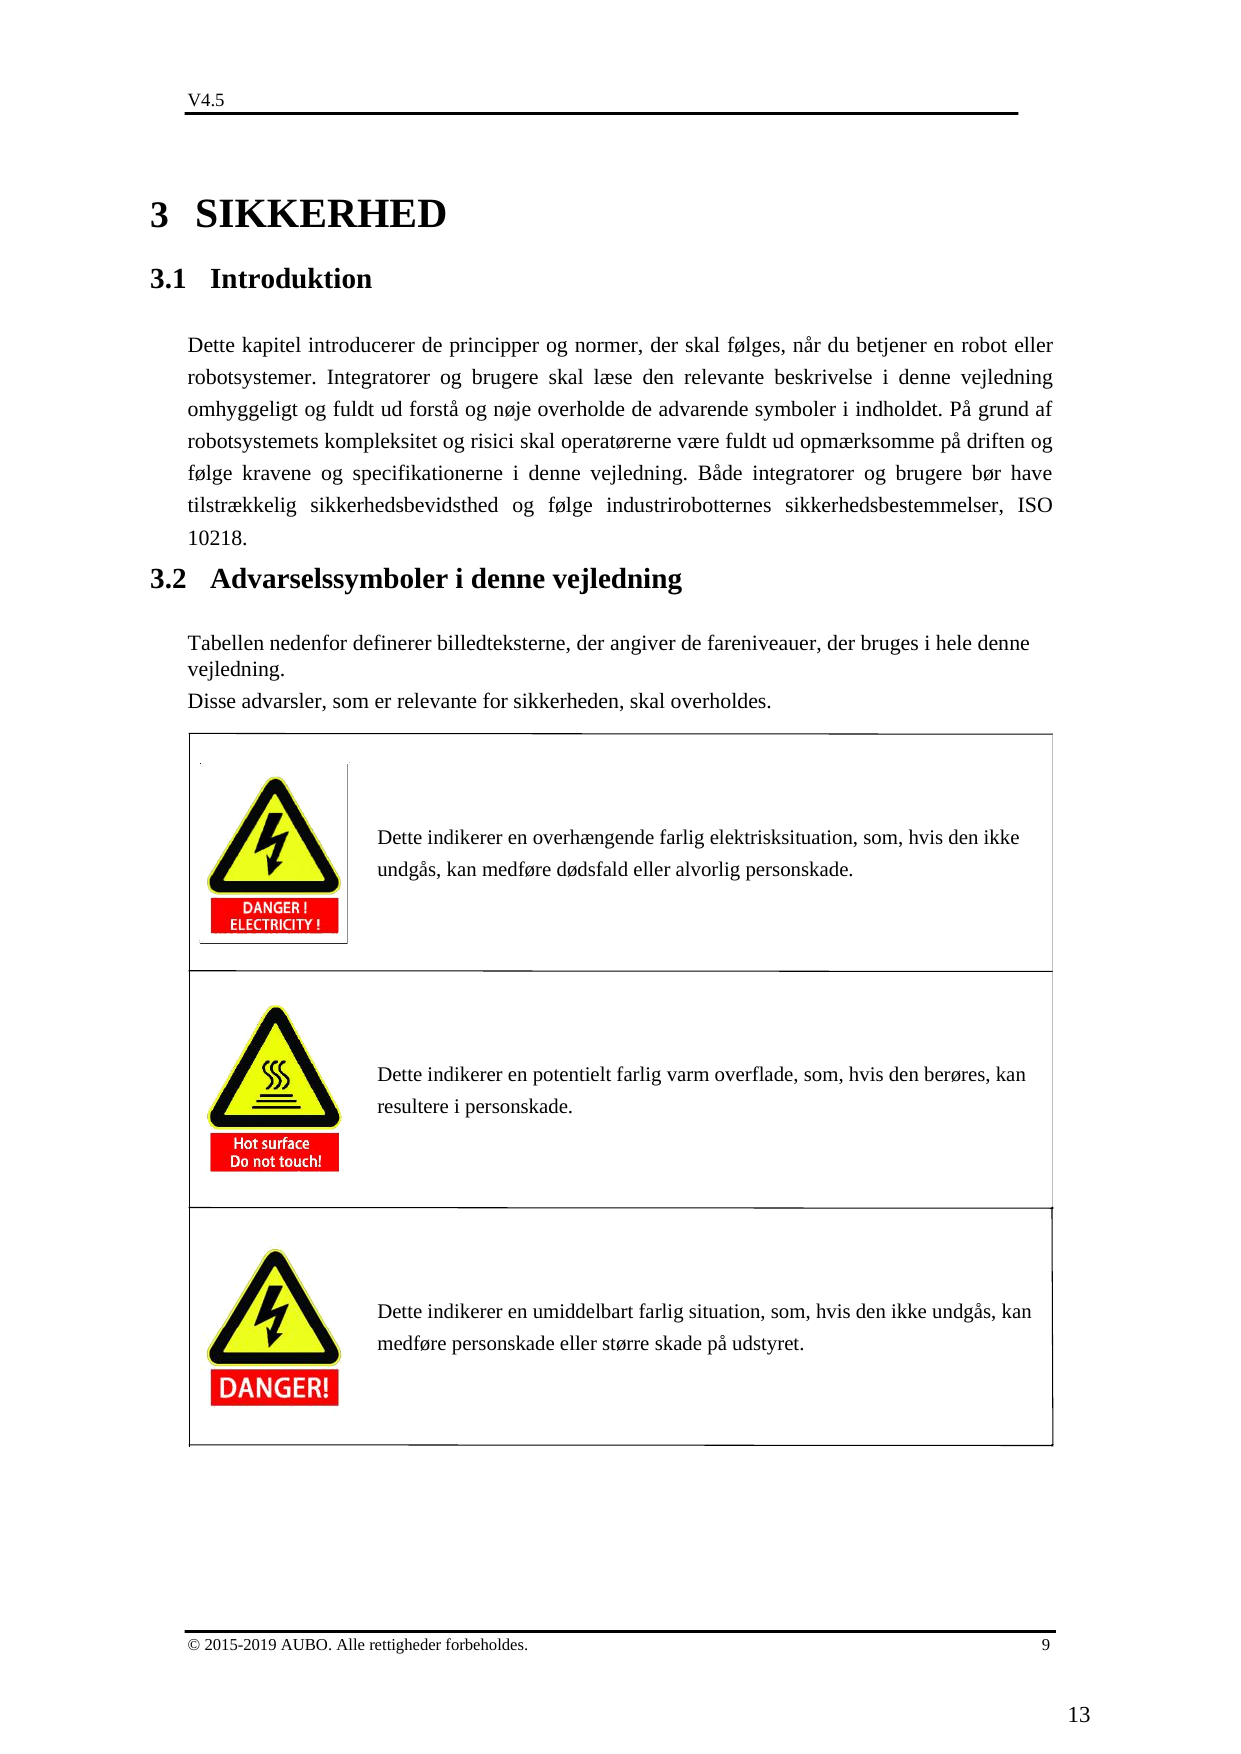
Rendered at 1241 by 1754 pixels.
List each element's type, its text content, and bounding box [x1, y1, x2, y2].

text Disse advarsler, som er relevante for sikkerheden, skal overholdes. [187, 688, 1090, 713]
text Dette indikerer en potentielt farlig varm overflade, som, hvis den berøres, kan resultere i personskade. [377, 1062, 1039, 1118]
text Dette kapitel introducerer de principper og normer, der skal følges, når du betjener en robot eller robotsystemer. Integratorer og brugere skal læse den relevante beskrivelse i denne vejledning omhyggeligt og fuldt ud forstå og nøje overholde de advarende symboler i indholdet. På grund af robotsystemets kompleksitet og risici skal operatørerne være fuldt ud opmærksomme på driften og følge kravene og specifikationerne i denne vejledning. Både integratorer og brugere bør have tilstrækkelig sikkerhedsbevidsthed og følge industrirobotternes sikkerhedsbestemmelser, ISO 10218. [187, 332, 1054, 550]
text V4.5 [187, 89, 1090, 110]
text Dette indikerer en umiddelbart farlig situation, som, hvis den ikke undgås, kan medføre personskade eller større skade på udstyret. [377, 1299, 1039, 1355]
text Dette indikerer en overhængende farlig elektrisksituation, som, hvis den ikke undgås, kan medføre dødsfald eller alvorlig personskade. [377, 825, 1042, 881]
text © 2015-2019 AUBO. Alle rettigheder forbeholdes. 9 [187, 1635, 1090, 1654]
subtitle Advarselssymboler i denne vejledning [150, 561, 1090, 594]
picture [188, 733, 1053, 1207]
text Tabellen nedenfor definerer billedteksterne, der angiver de fareniveauer, der bruges i hele denne vejledning. [187, 630, 1090, 681]
subtitle SIKKERHED [150, 188, 1090, 236]
subtitle Introduktion [150, 261, 1090, 295]
picture [188, 1209, 1052, 1445]
